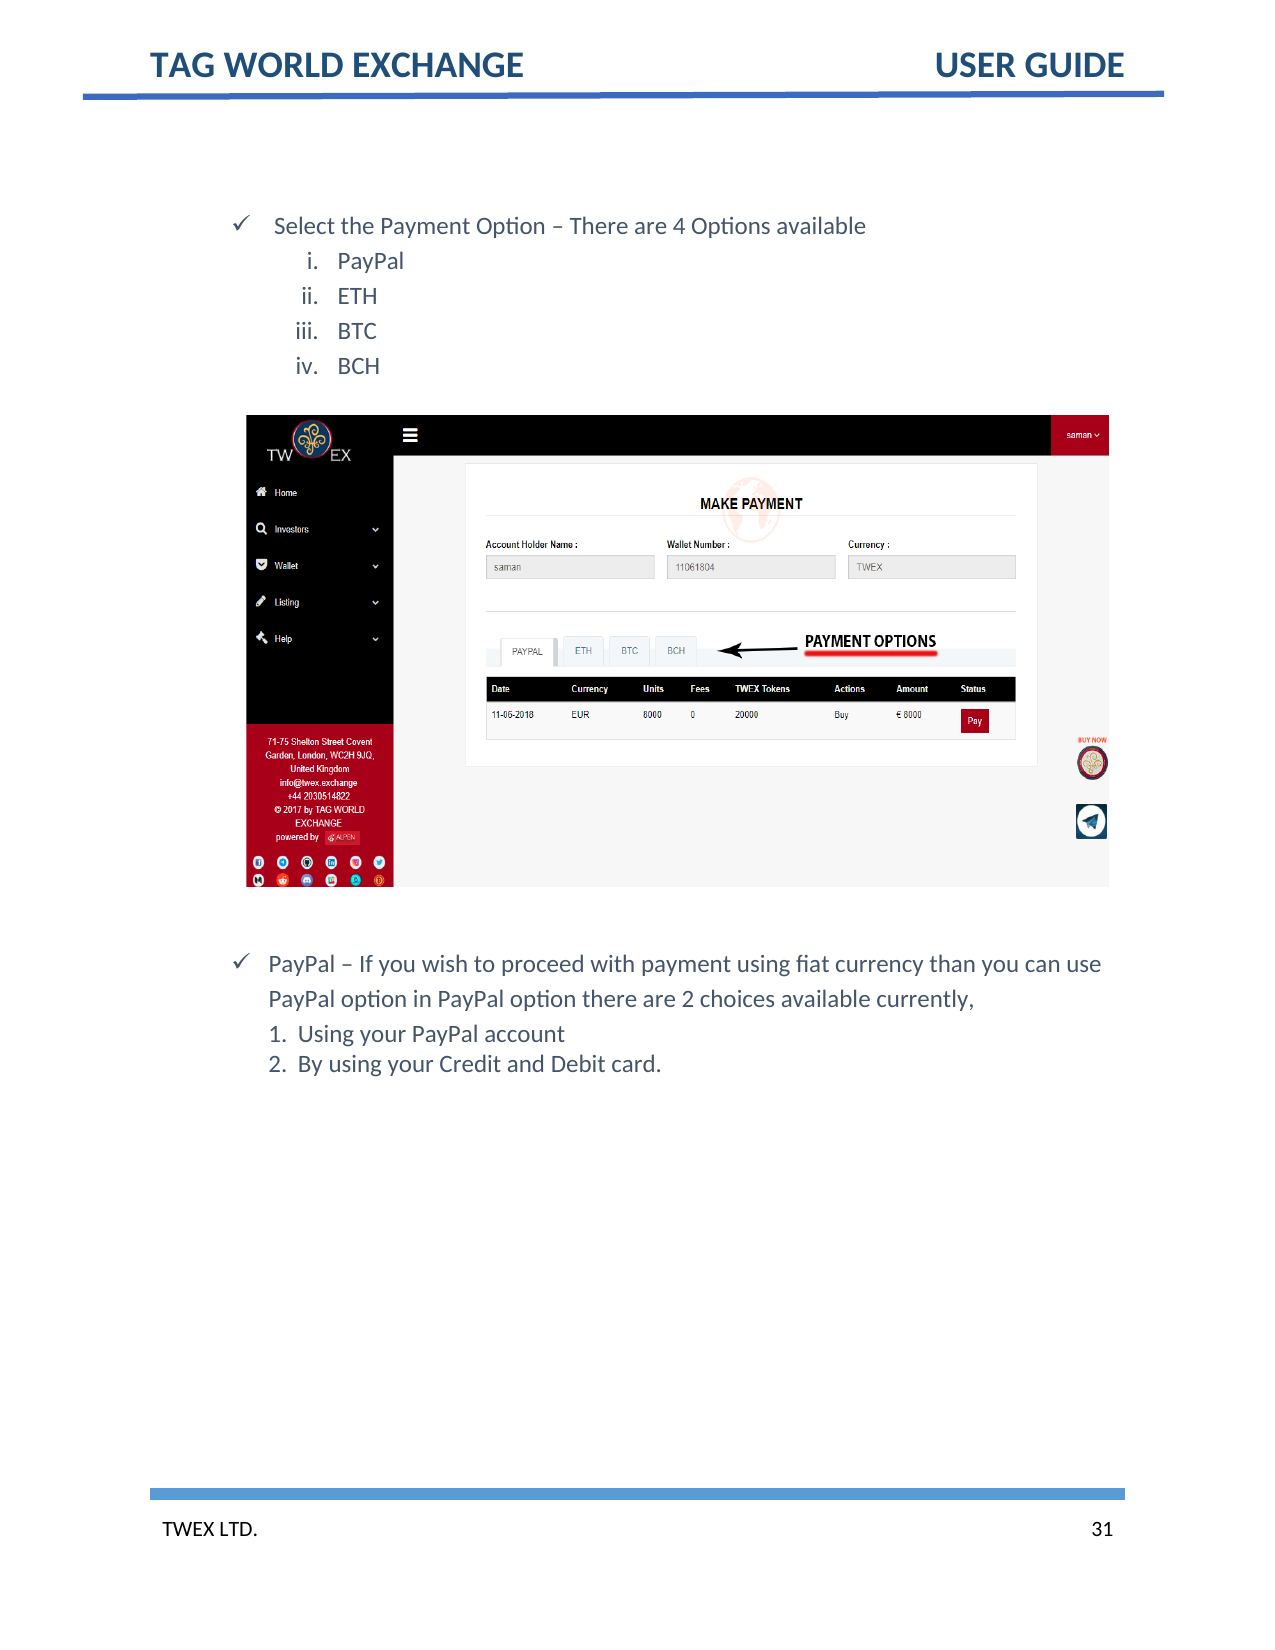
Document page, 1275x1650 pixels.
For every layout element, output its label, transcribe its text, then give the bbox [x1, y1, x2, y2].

list Using your PayPal account [268, 1018, 1125, 1048]
list By using your Credit and Debit card. [268, 1048, 1125, 1079]
list BTC [319, 315, 1125, 346]
list BCH [319, 350, 1125, 381]
list Select the Payment Option – There are 4 Options available [231, 210, 1125, 241]
picture [246, 415, 1110, 887]
list ETH [319, 280, 1125, 311]
list PayPal [319, 245, 1125, 276]
list PayPal – If you wish to proceed with payment using fiat currency than you can use PayPal option in PayPal option there are 2 choices available currently, [231, 948, 1125, 1013]
